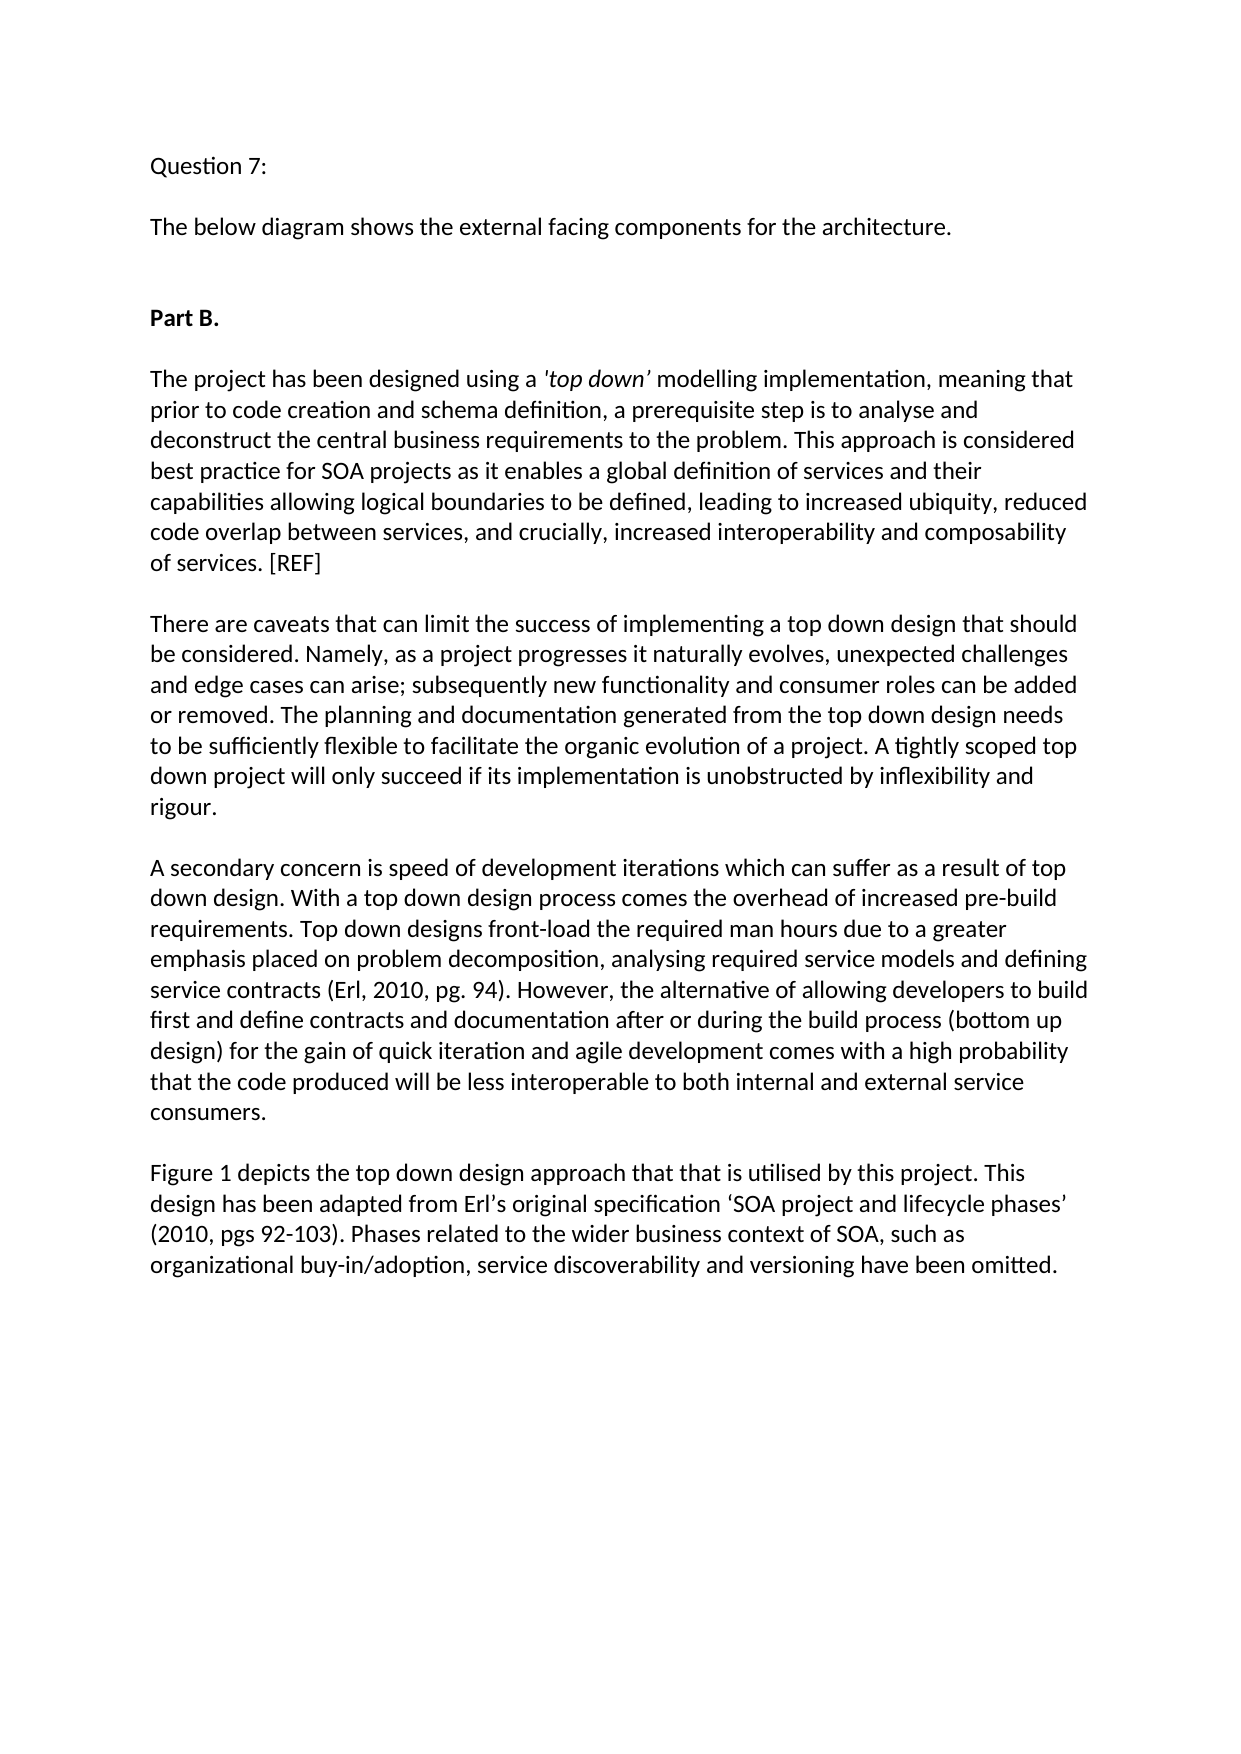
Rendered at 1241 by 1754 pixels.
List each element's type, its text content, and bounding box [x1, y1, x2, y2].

text The project has been designed using a 'top down’ modelling implementation, meaning that prior to code creation and schema definition, a prerequisite step is to analyse and deconstruct the central business requirements to the problem. This approach is considered best practice for SOA projects as it enables a global definition of services and their capabilities allowing logical boundaries to be defined, leading to increased ubiquity, reduced code overlap between services, and crucially, increased interoperability and composability of services. [REF] [150, 364, 1090, 577]
text Part B. [150, 303, 1090, 333]
text Question 7: [150, 150, 1090, 181]
text A secondary concern is speed of development iterations which can suffer as a result of top down design. With a top down design process comes the overhead of increased pre-build requirements. Top down designs front-load the required man hours due to a greater emphasis placed on problem decomposition, analysing required service models and defining service contracts (Erl, 2010, pg. 94). However, the alternative of allowing developers to build first and define contracts and documentation after or during the build process (bottom up design) for the gain of quick iteration and agile development comes with a high probability that the code produced will be less interoperable to both internal and external service consumers. [150, 852, 1090, 1127]
text There are caveats that can limit the success of implementing a top down design that should be considered. Namely, as a project progresses it naturally evolves, unexpected challenges and edge cases can arise; subsequently new functionality and consumer roles can be added or removed. The planning and documentation generated from the top down design needs to be sufficiently flexible to facilitate the organic evolution of a project. A tightly scoped top down project will only succeed if its implementation is unobstructed by inflexibility and rigour. [150, 608, 1090, 821]
text The below diagram shows the external facing components for the architecture. [150, 211, 1090, 242]
text Figure 1 depicts the top down design approach that that is utilised by this project. This design has been adapted from Erl’s original specification ‘SOA project and lifecycle phases’ (2010, pgs 92-103). Phases related to the wider business context of SOA, such as organizational buy-in/adoption, service discoverability and versioning have been omitted. [150, 1157, 1090, 1279]
